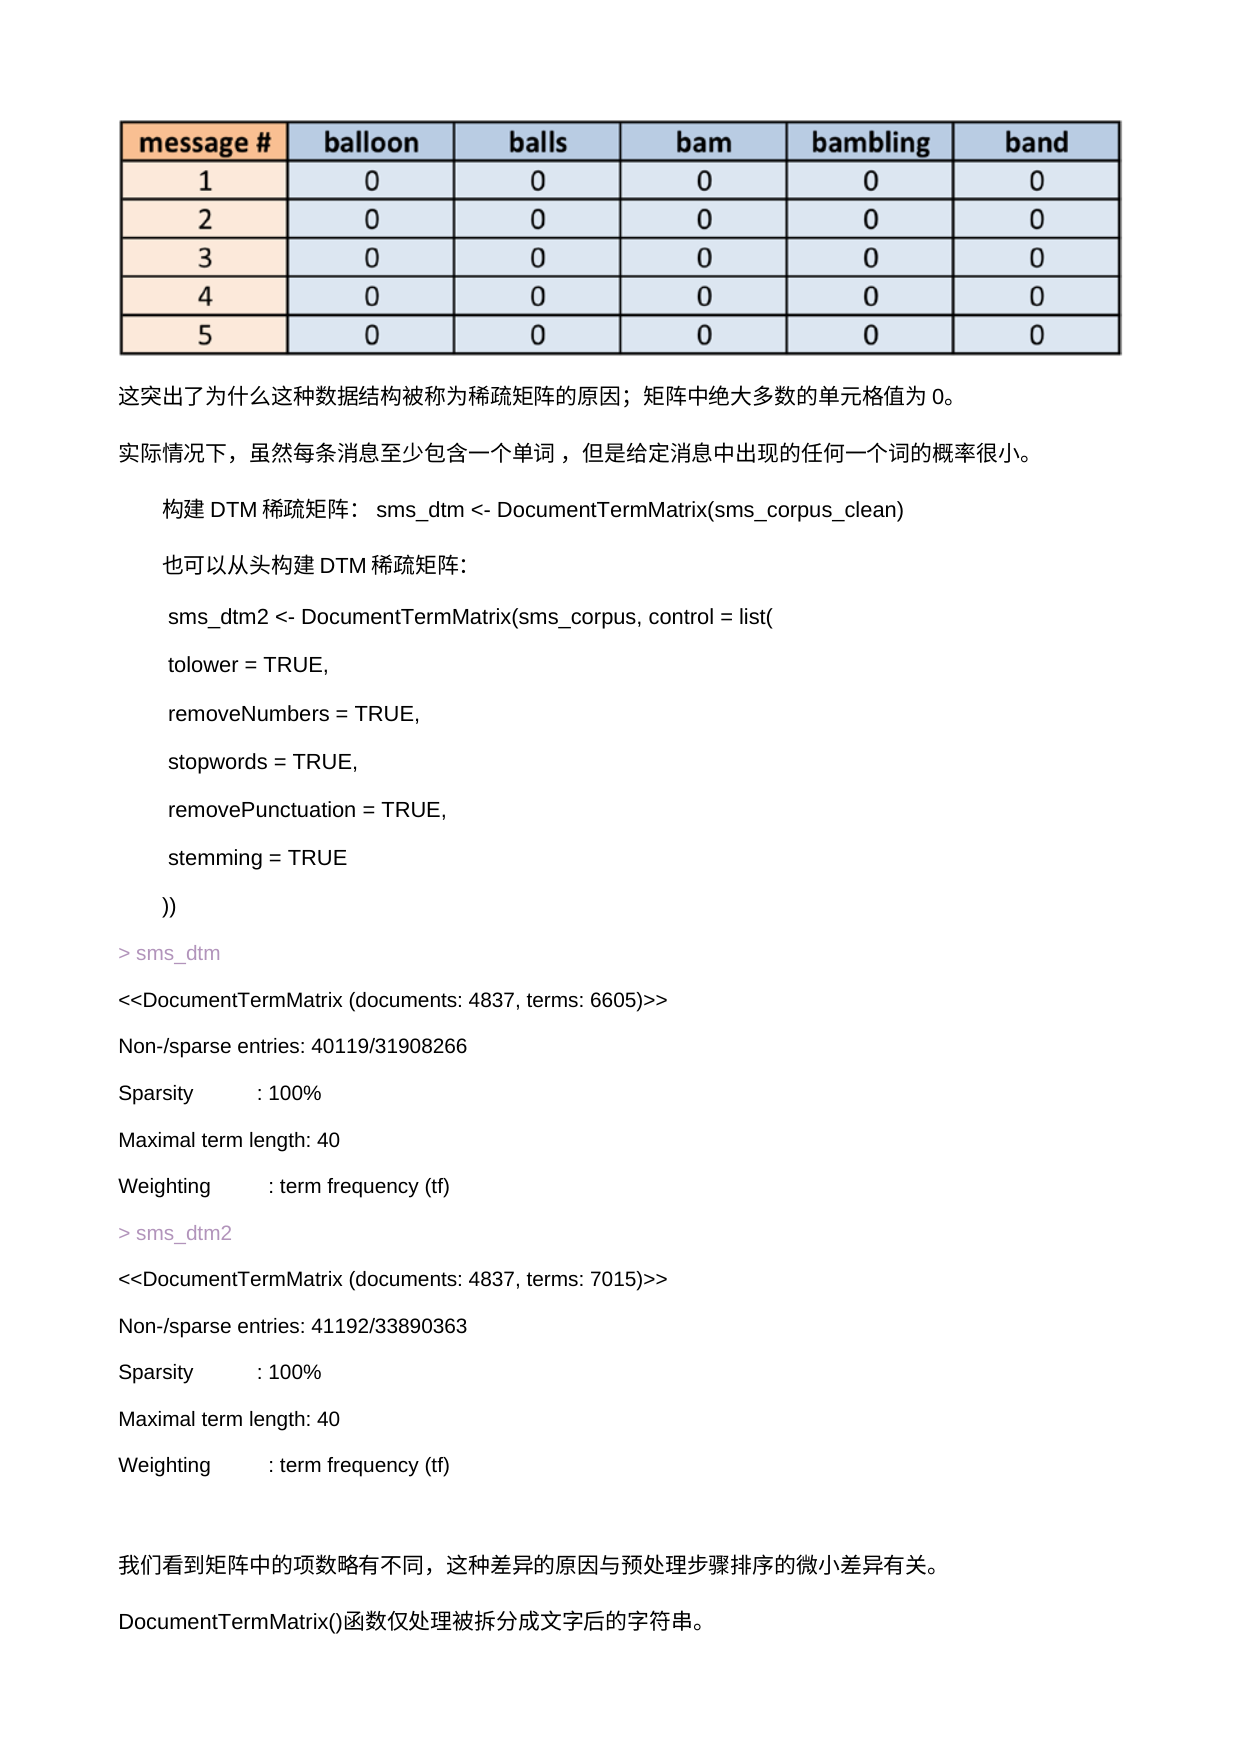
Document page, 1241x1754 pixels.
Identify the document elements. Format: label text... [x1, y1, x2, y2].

text Non-/sparse entries: 40119/31908266 [118, 1034, 1122, 1058]
text Maximal term length: 40 [118, 1407, 1122, 1431]
text 这突出了为什么这种数据结构被称为稀疏矩阵的原因；矩阵中绝大多数的单元格值为0。 [118, 379, 1122, 411]
text DocumentTermMatrix()函数仅处理被拆分成文字后的字符串。 [118, 1604, 1122, 1636]
text 我们看到矩阵中的项数略有不同，这种差异的原因与预处理步骤排序的微小差异有关。 [118, 1548, 1122, 1580]
text Sparsity : 100% [118, 1360, 1122, 1384]
text Maximal term length: 40 [118, 1127, 1122, 1151]
text <<DocumentTermMatrix (documents: 4837, terms: 6605)>> [118, 988, 1122, 1012]
text sms_dtm2 <- DocumentTermMatrix(sms_corpus, control = list( [118, 604, 1122, 629]
text )) [118, 893, 1122, 918]
text tolower = TRUE, [118, 652, 1122, 678]
text Weighting : term frequency (tf) [118, 1174, 1122, 1198]
text Weighting : term frequency (tf) [118, 1453, 1122, 1477]
text > sms_dtm2 [118, 1221, 1122, 1244]
text 构建DTM稀疏矩阵： sms_dtm <- DocumentTermMatrix(sms_corpus_clean) [118, 492, 1122, 523]
text Sparsity : 100% [118, 1081, 1122, 1105]
text 实际情况下，虽然每条消息至少包含一个单词 ，但是给定消息中出现的任何一个词的概率很小。 [118, 436, 1122, 467]
text stopwords = TRUE, [118, 749, 1122, 774]
text removeNumbers = TRUE, [118, 701, 1122, 726]
text 也可以从头构建DTM稀疏矩阵： [118, 548, 1122, 580]
text Non-/sparse entries: 41192/33890363 [118, 1314, 1122, 1338]
text <<DocumentTermMatrix (documents: 4837, terms: 7015)>> [118, 1267, 1122, 1291]
text stemming = TRUE [118, 845, 1122, 870]
text removePunctuation = TRUE, [118, 797, 1122, 822]
picture [118, 118, 1123, 356]
text > sms_dtm [118, 941, 1122, 965]
